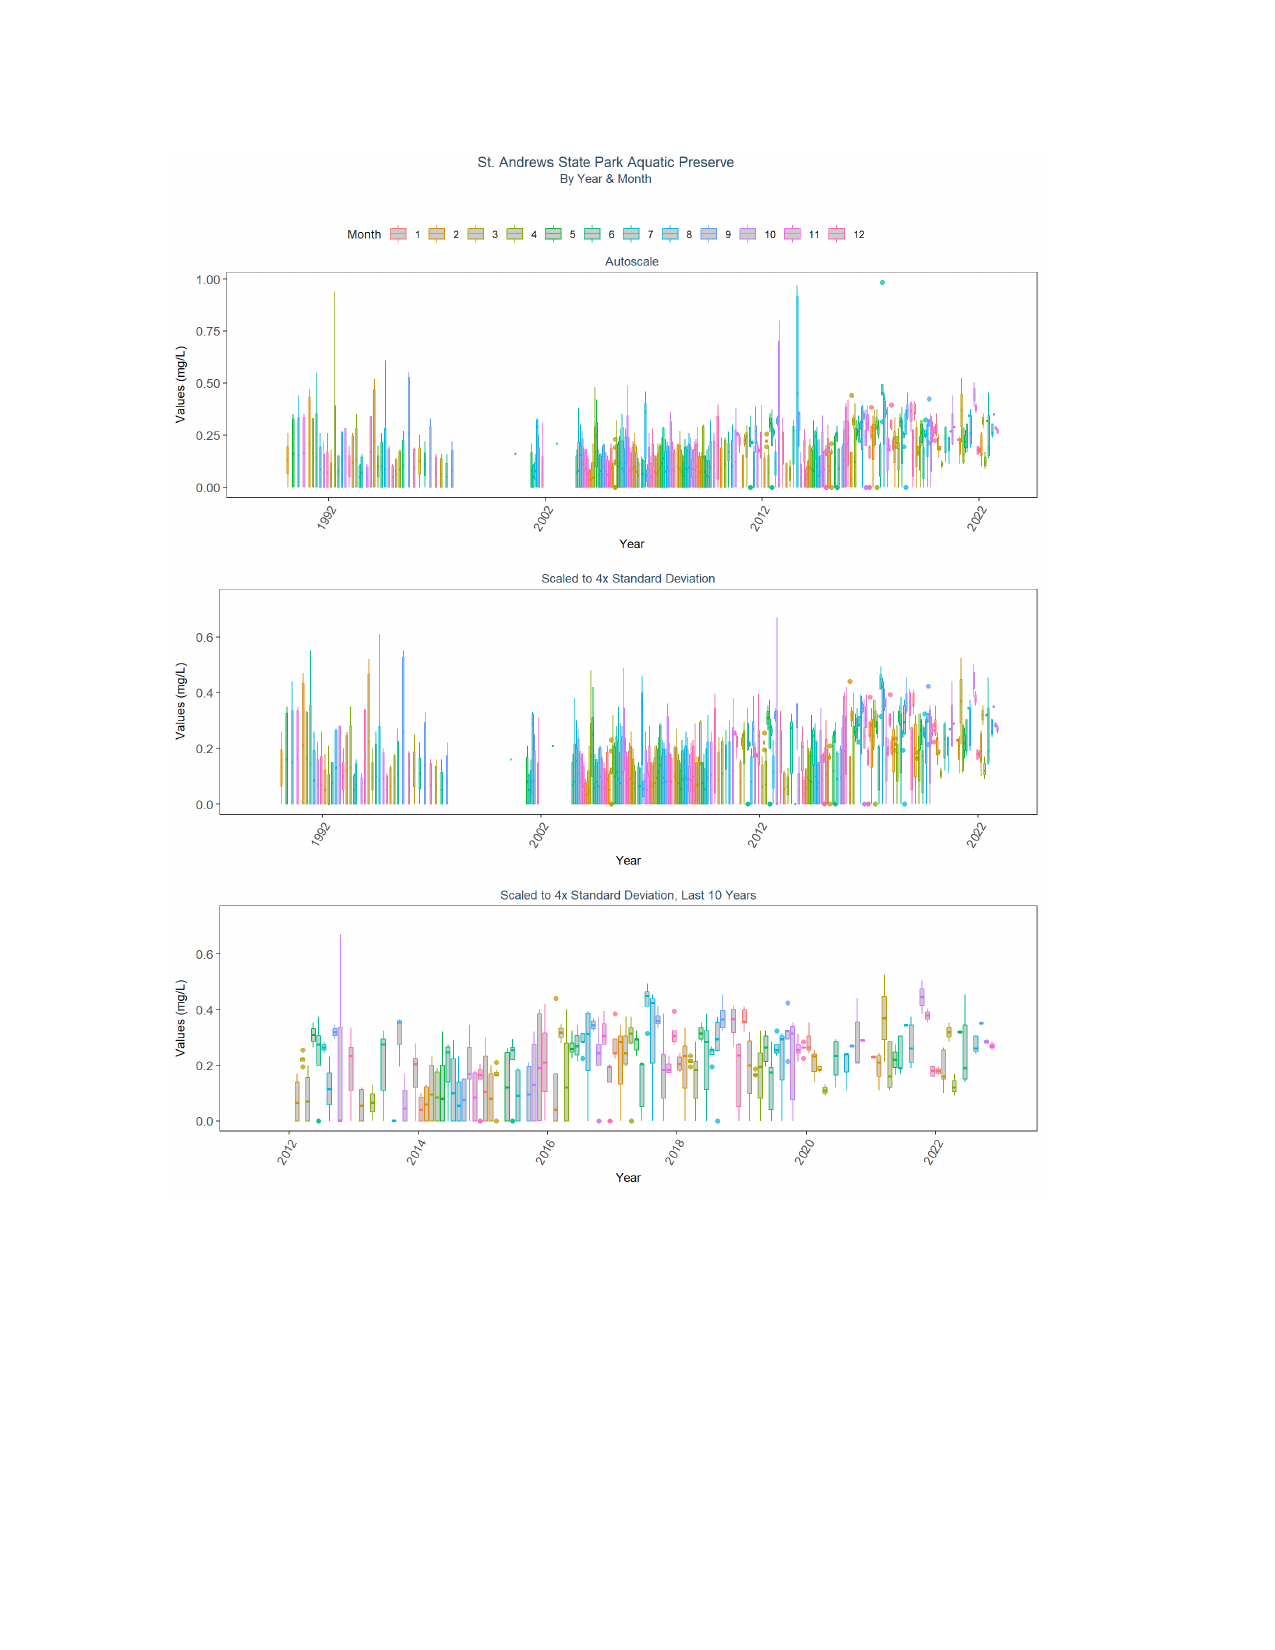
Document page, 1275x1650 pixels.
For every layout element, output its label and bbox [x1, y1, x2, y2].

picture [168, 150, 1044, 1200]
